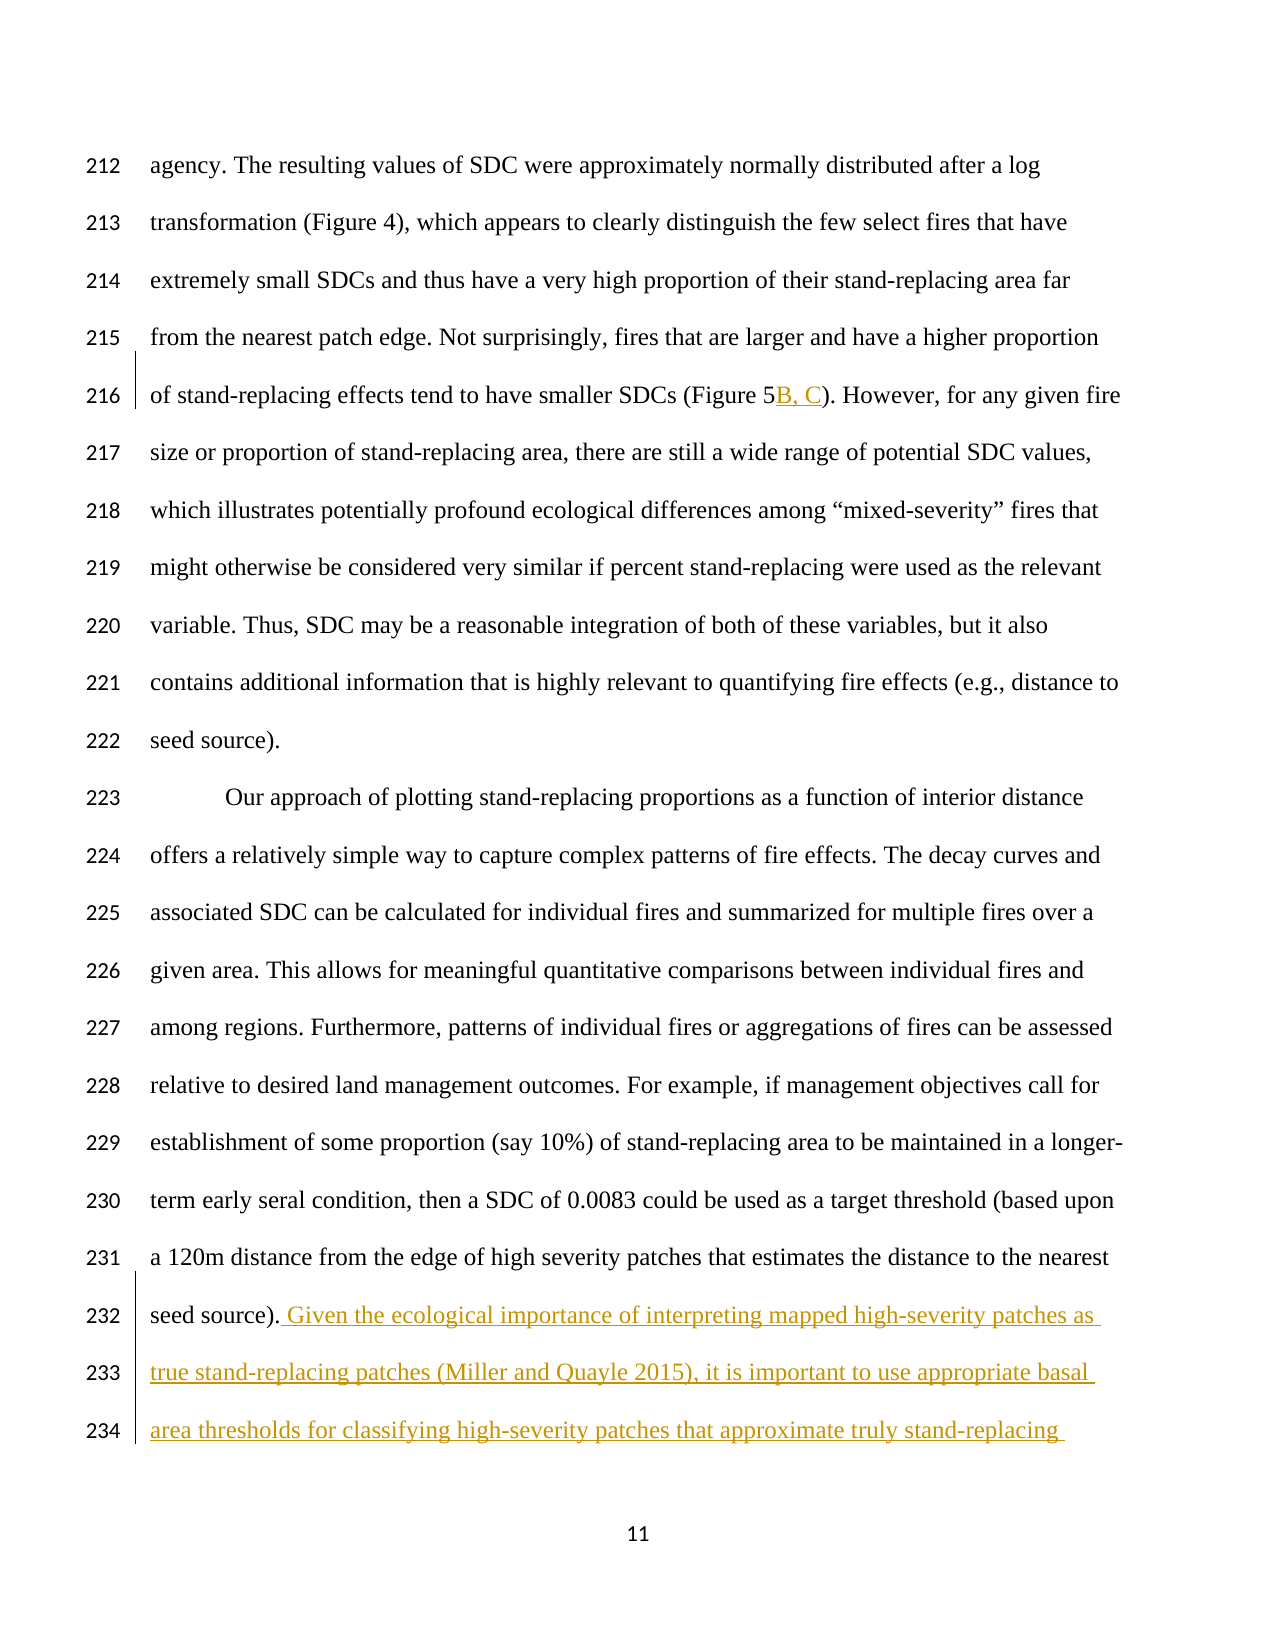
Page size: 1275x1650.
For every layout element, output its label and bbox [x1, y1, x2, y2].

text [150, 782, 1125, 1444]
text [150, 150, 1125, 754]
